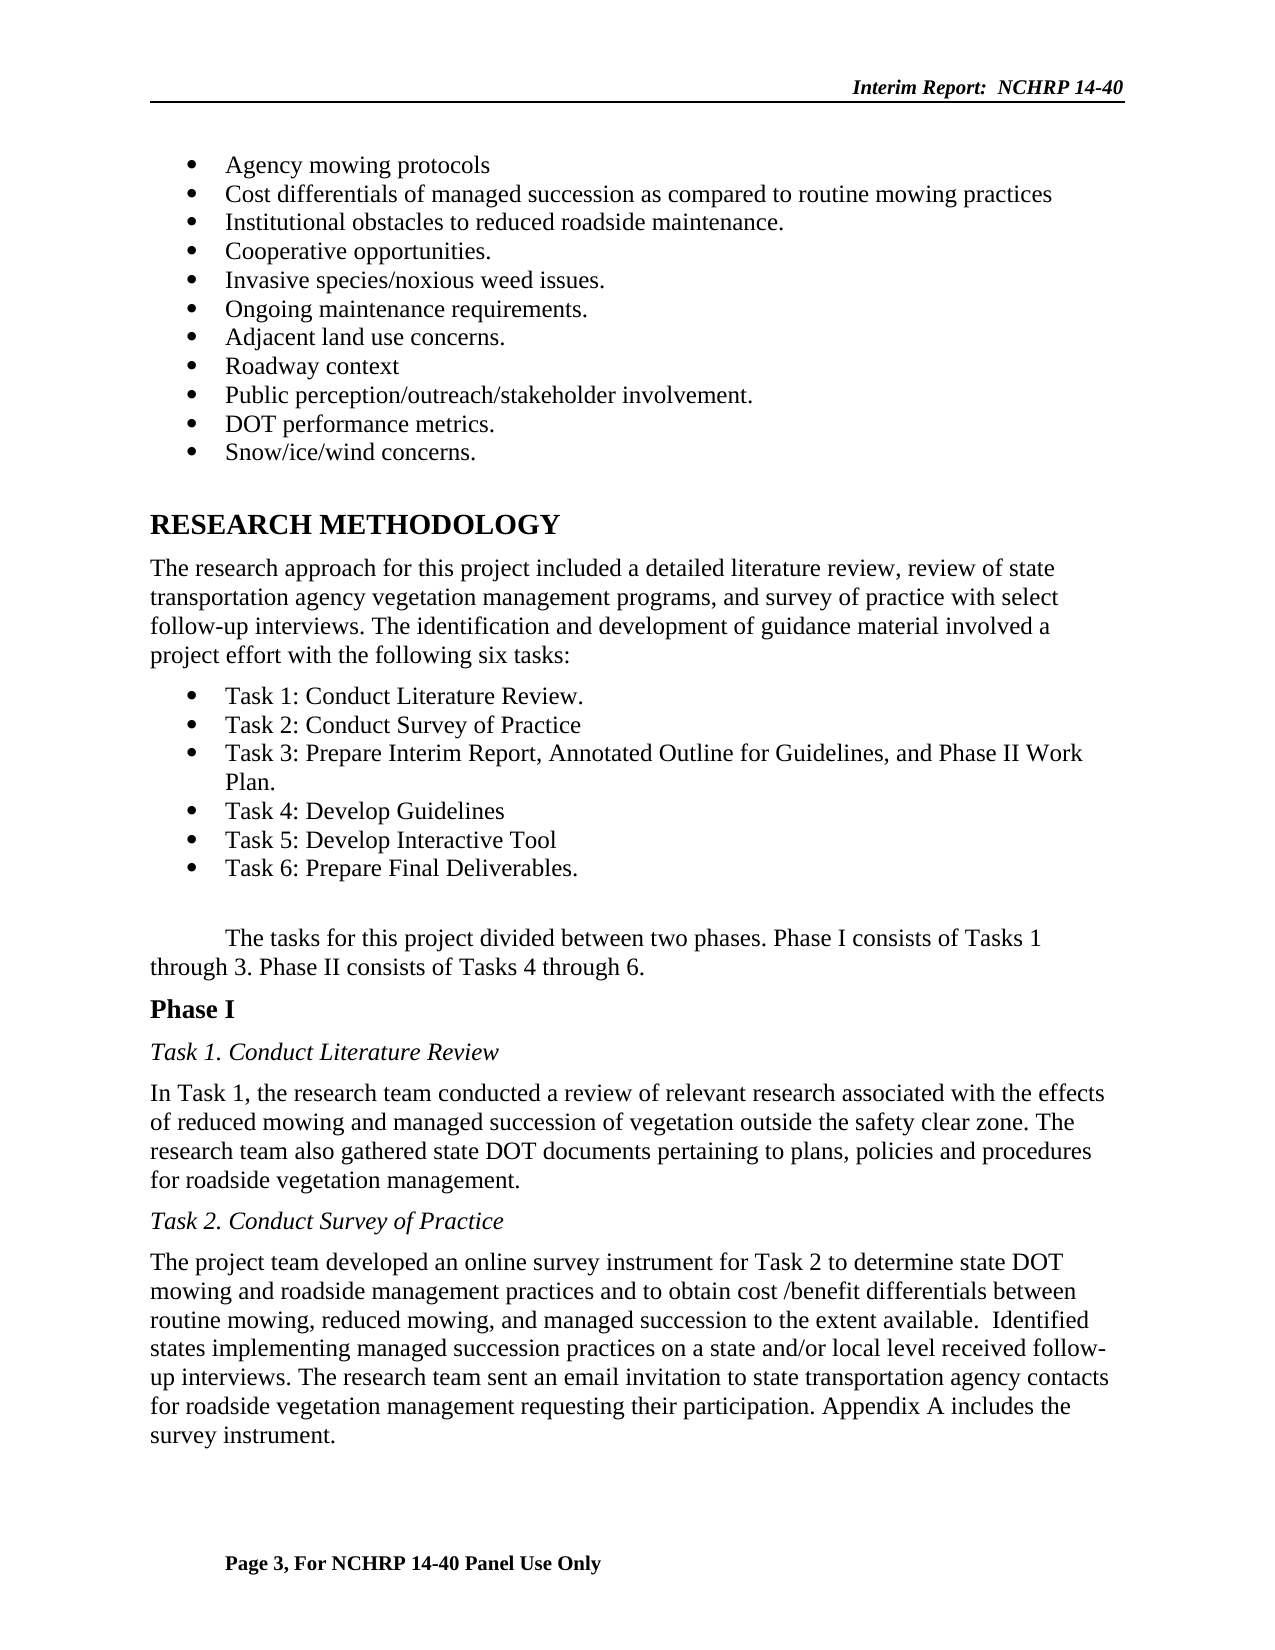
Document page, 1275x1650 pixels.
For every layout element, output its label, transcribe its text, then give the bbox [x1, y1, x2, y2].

list Ongoing maintenance requirements. [187, 294, 1125, 322]
subtitle Task 1. Conduct Literature Review [150, 1037, 1125, 1066]
list Task 5: Develop Interactive Tool [187, 825, 1125, 853]
list Adjacent land use concerns. [187, 322, 1125, 351]
subtitle Research Methodology [150, 507, 1125, 541]
list Task 3: Prepare Interim Report, Annotated Outline for Guidelines, and Phase II Work Plan. [187, 738, 1125, 796]
text The project team developed an online survey instrument for Task 2 to determine state DOT mowing and roadside management practices and to obtain cost /benefit differentials between routine mowing, reduced mowing, and managed succession to the extent available. Identified states implementing managed succession practices on a state and/or local level received follow-up interviews. The research team sent an email invitation to state transportation agency contacts for roadside vegetation management requesting their participation. Appendix A includes the survey instrument. [150, 1247, 1125, 1448]
list Invasive species/noxious weed issues. [187, 265, 1125, 294]
list Task 6: Prepare Final Deliverables. [187, 853, 1125, 882]
list Task 2: Conduct Survey of Practice [187, 710, 1125, 738]
list Institutional obstacles to reduced roadside maintenance. [187, 207, 1125, 236]
subtitle Phase I [150, 993, 1125, 1025]
list Cost differentials of managed succession as compared to routine mowing practices [187, 179, 1125, 207]
list Cooperative opportunities. [187, 236, 1125, 265]
list Task 4: Develop Guidelines [187, 796, 1125, 825]
text The tasks for this project divided between two phases. Phase I consists of Tasks 1 through 3. Phase II consists of Tasks 4 through 6. [150, 923, 1125, 981]
list Task 1: Conduct Literature Review. [187, 681, 1125, 710]
list DOT performance metrics. [187, 409, 1125, 437]
list Public perception/outreach/stakeholder involvement. [187, 380, 1125, 409]
text The research approach for this project included a detailed literature review, review of state transportation agency vegetation management programs, and survey of practice with select follow-up interviews. The identification and development of guidance material involved a project effort with the following six tasks: [150, 553, 1125, 668]
list Roadway context [187, 351, 1125, 380]
list Snow/ice/wind concerns. [187, 437, 1125, 466]
subtitle Task 2. Conduct Survey of Practice [150, 1206, 1125, 1235]
text In Task 1, the research team conducted a review of relevant research associated with the effects of reduced mowing and managed succession of vegetation outside the safety clear zone. The research team also gathered state DOT documents pertaining to plans, policies and procedures for roadside vegetation management. [150, 1078, 1125, 1193]
list Agency mowing protocols [187, 150, 1125, 179]
